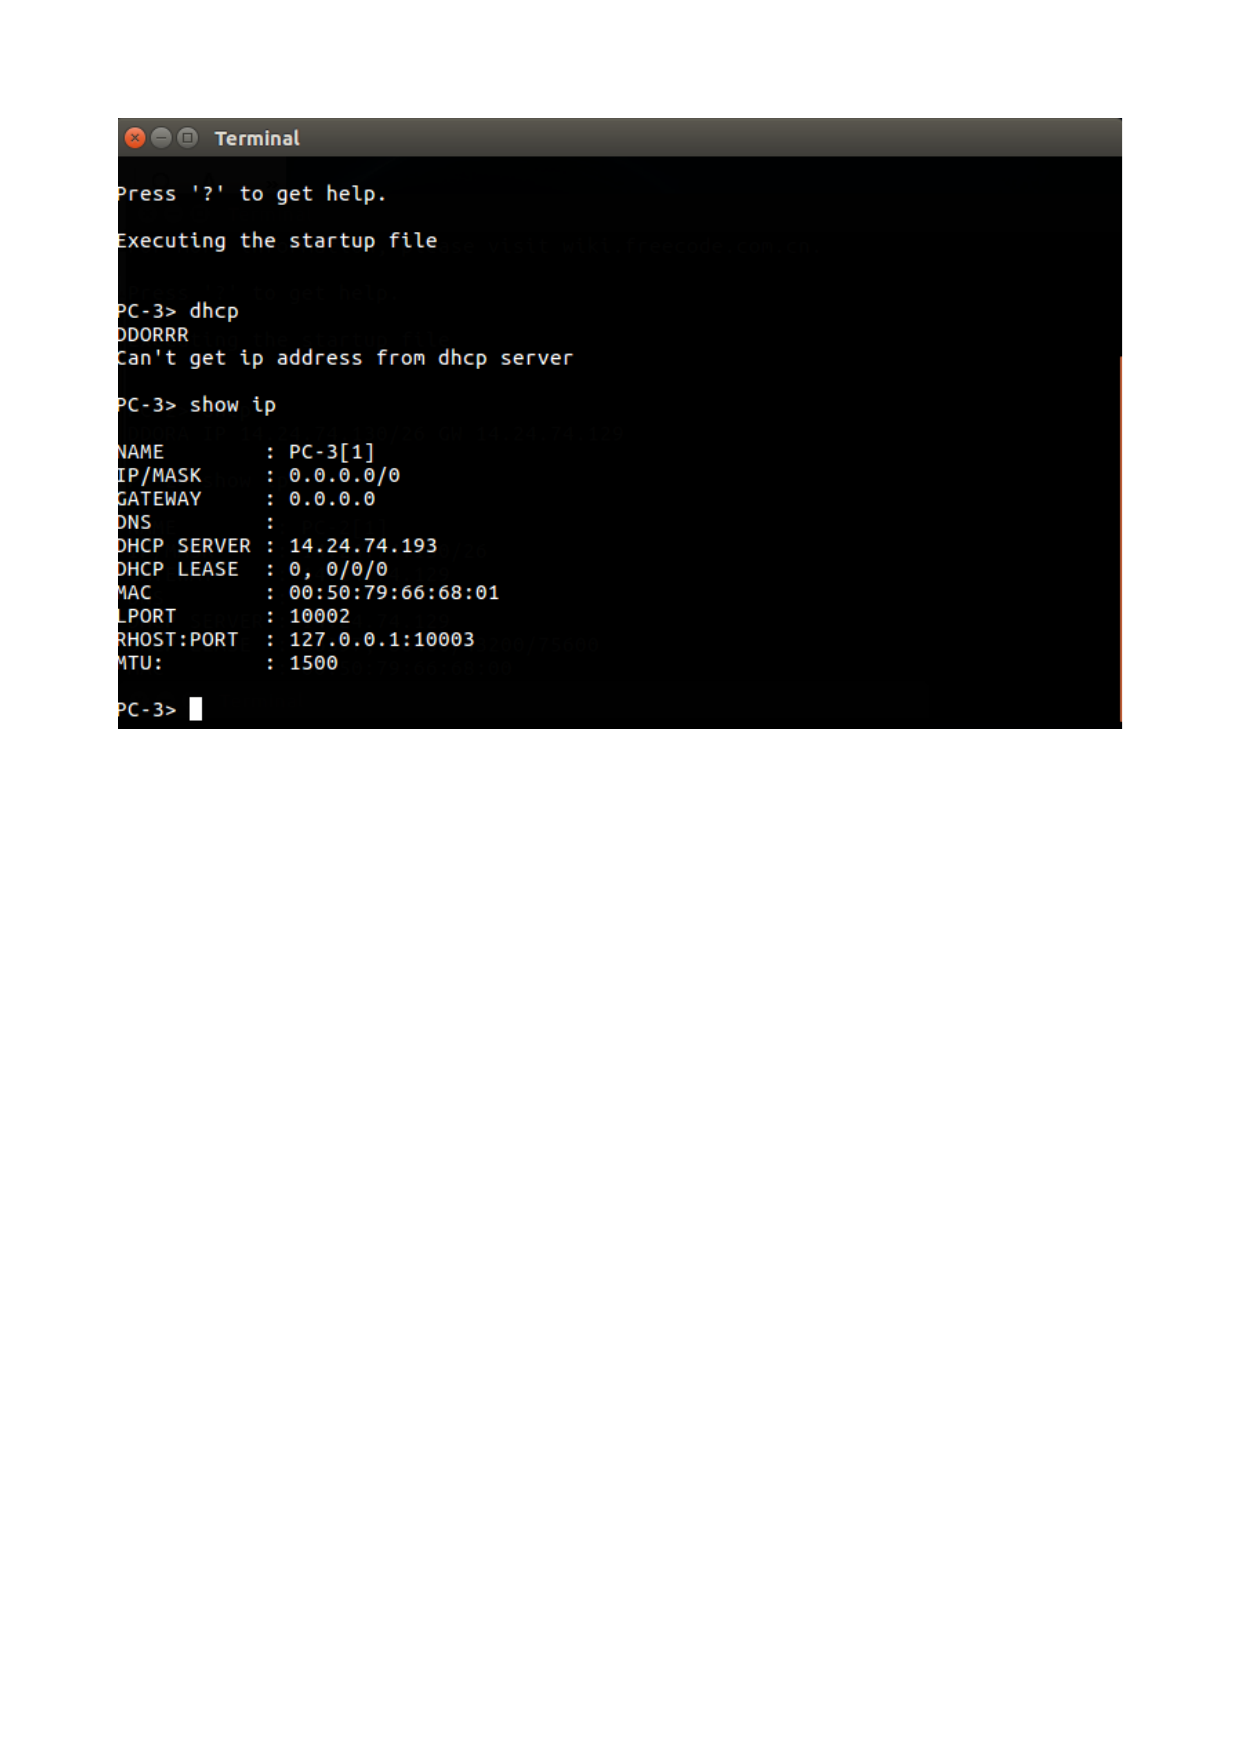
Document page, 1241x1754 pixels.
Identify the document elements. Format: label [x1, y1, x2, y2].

picture [118, 118, 1123, 729]
